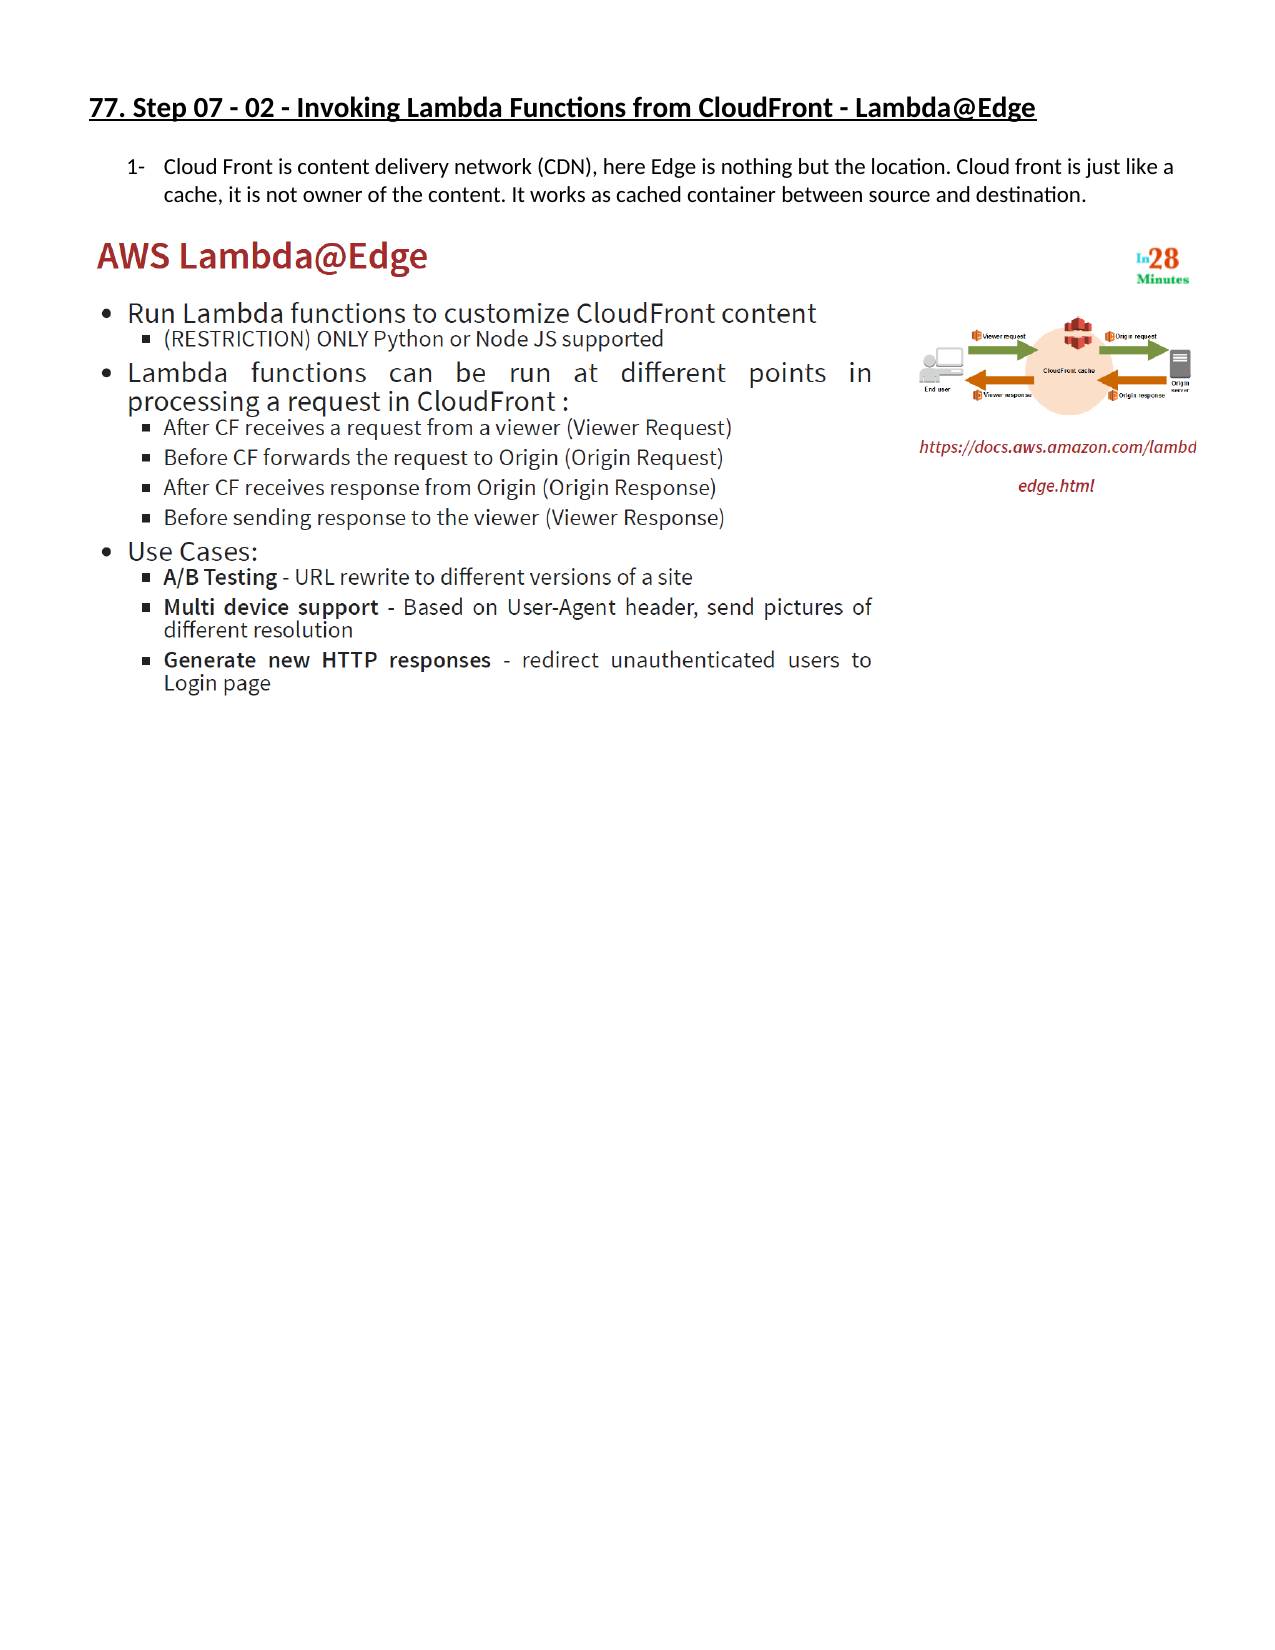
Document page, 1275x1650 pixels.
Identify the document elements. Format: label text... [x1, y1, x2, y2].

picture [88, 236, 1197, 698]
list Cloud Front is content delivery network (CDN), here Edge is nothing but the location. Cloud front is just like a cache, it is not owner of the content. It works as cached container between source and destination. [126, 152, 1196, 208]
text 77. Step 07 - 02 - Invoking Lambda Functions from CloudFront - Lambda@Edge [89, 89, 1196, 124]
